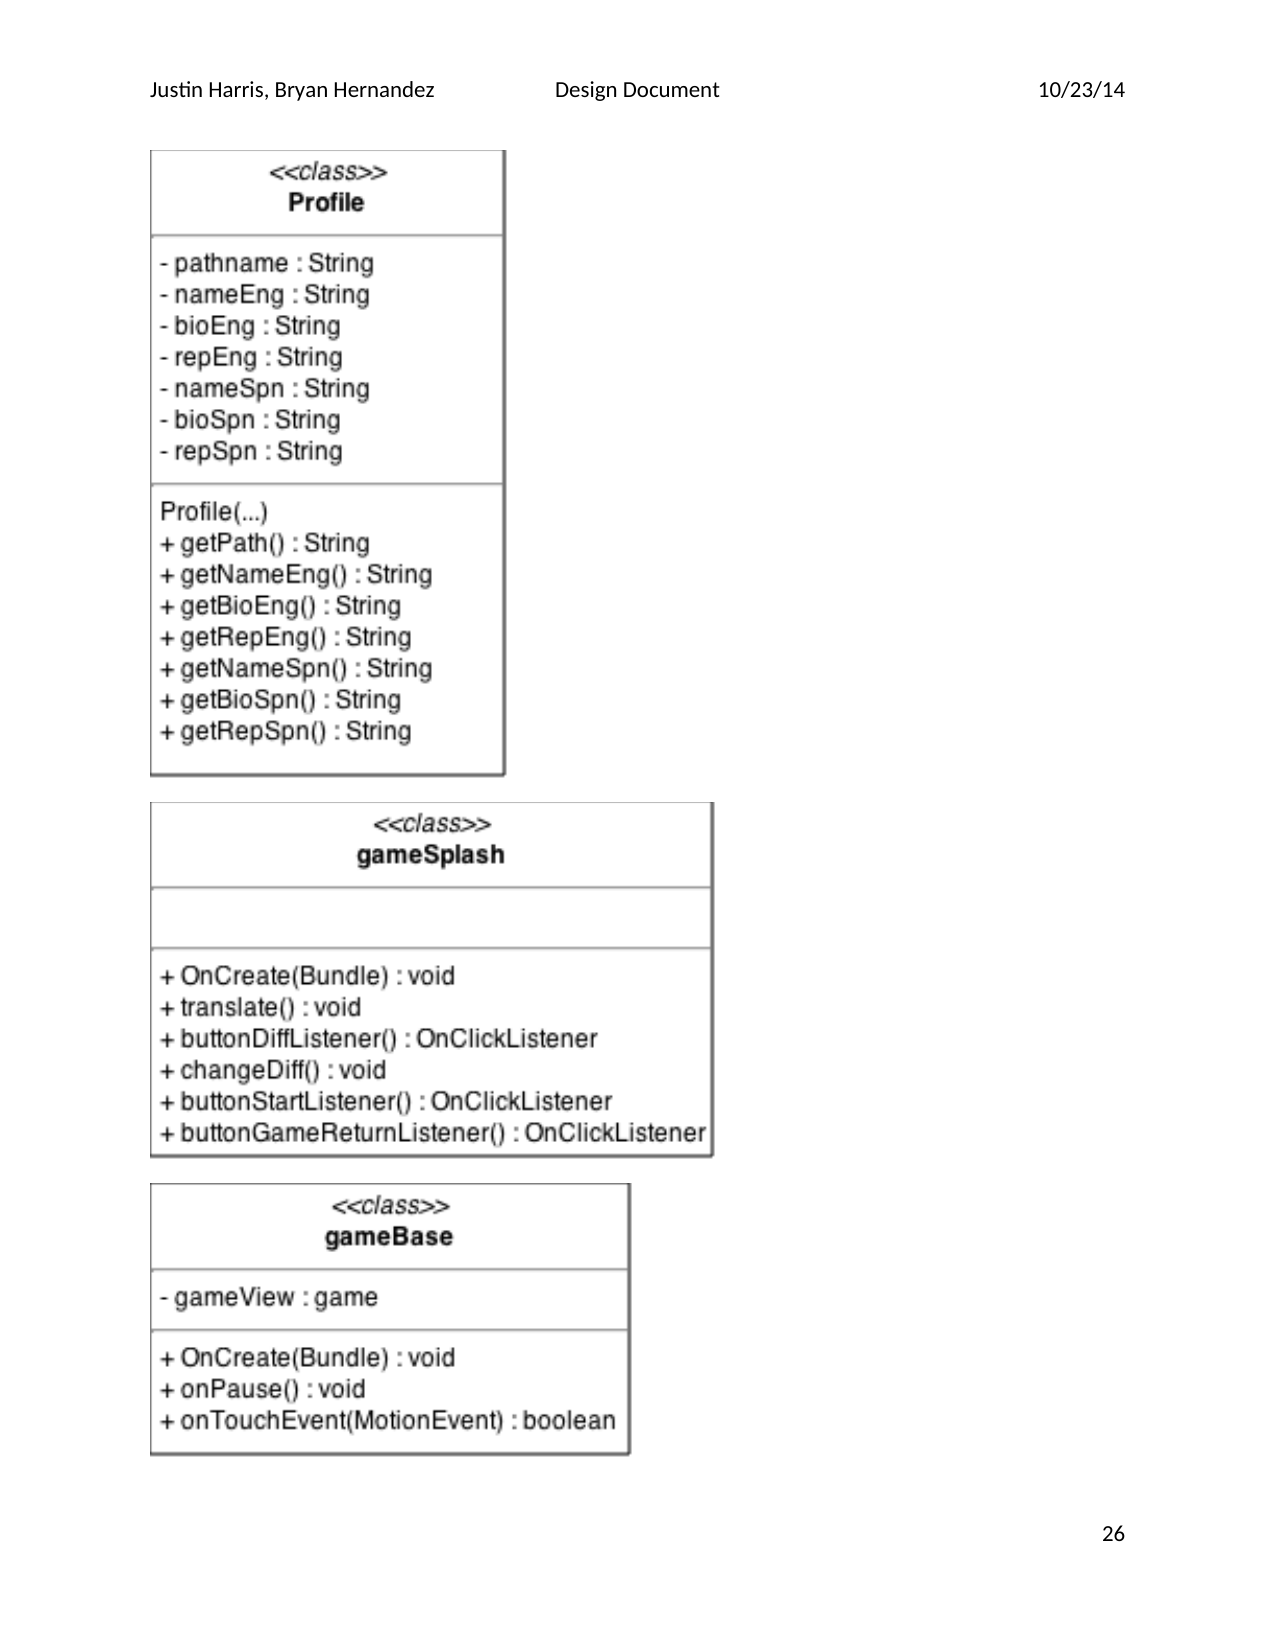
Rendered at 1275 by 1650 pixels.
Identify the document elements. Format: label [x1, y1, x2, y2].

picture [150, 150, 509, 784]
picture [150, 1183, 634, 1463]
picture [150, 802, 717, 1165]
